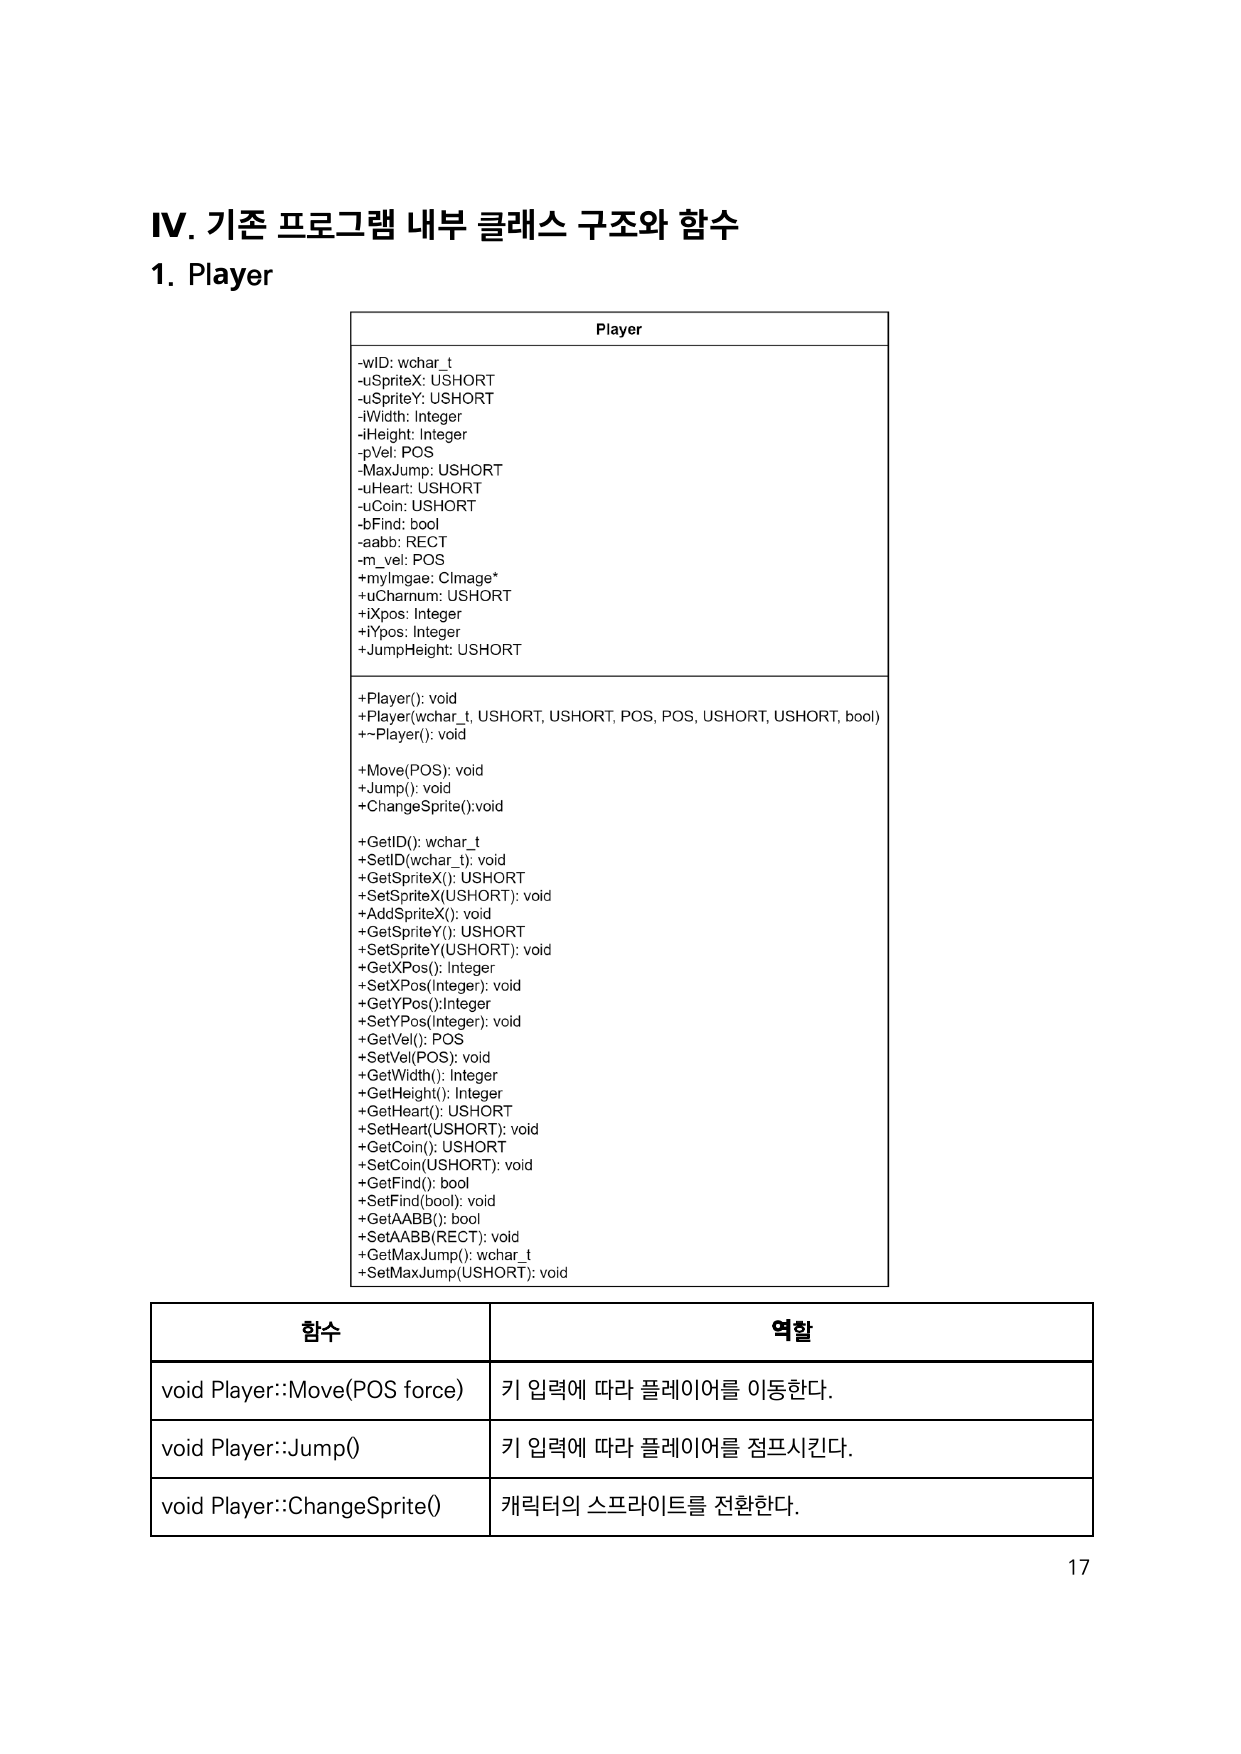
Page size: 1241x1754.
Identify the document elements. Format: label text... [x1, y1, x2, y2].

table_header 역할 [491, 1304, 1092, 1360]
table_cell void Player::ChangeSprite() [152, 1479, 489, 1535]
table_header 함수 [152, 1304, 489, 1360]
table_cell void Player::Jump() [152, 1421, 489, 1477]
table_cell 캐릭터의 스프라이트를 전환한다. [491, 1479, 1092, 1535]
list Player [150, 253, 1090, 298]
table_cell 키 입력에 따라 플레이어를 이동한다. [491, 1363, 1092, 1419]
table_cell 키 입력에 따라 플레이어를 점프시킨다. [491, 1421, 1092, 1477]
picture [337, 298, 903, 1302]
table_cell void Player::Move(POS force) [152, 1363, 489, 1419]
text Ⅳ. 기존 프로그램 내부 클래스 구조와 함수 [150, 202, 1090, 253]
